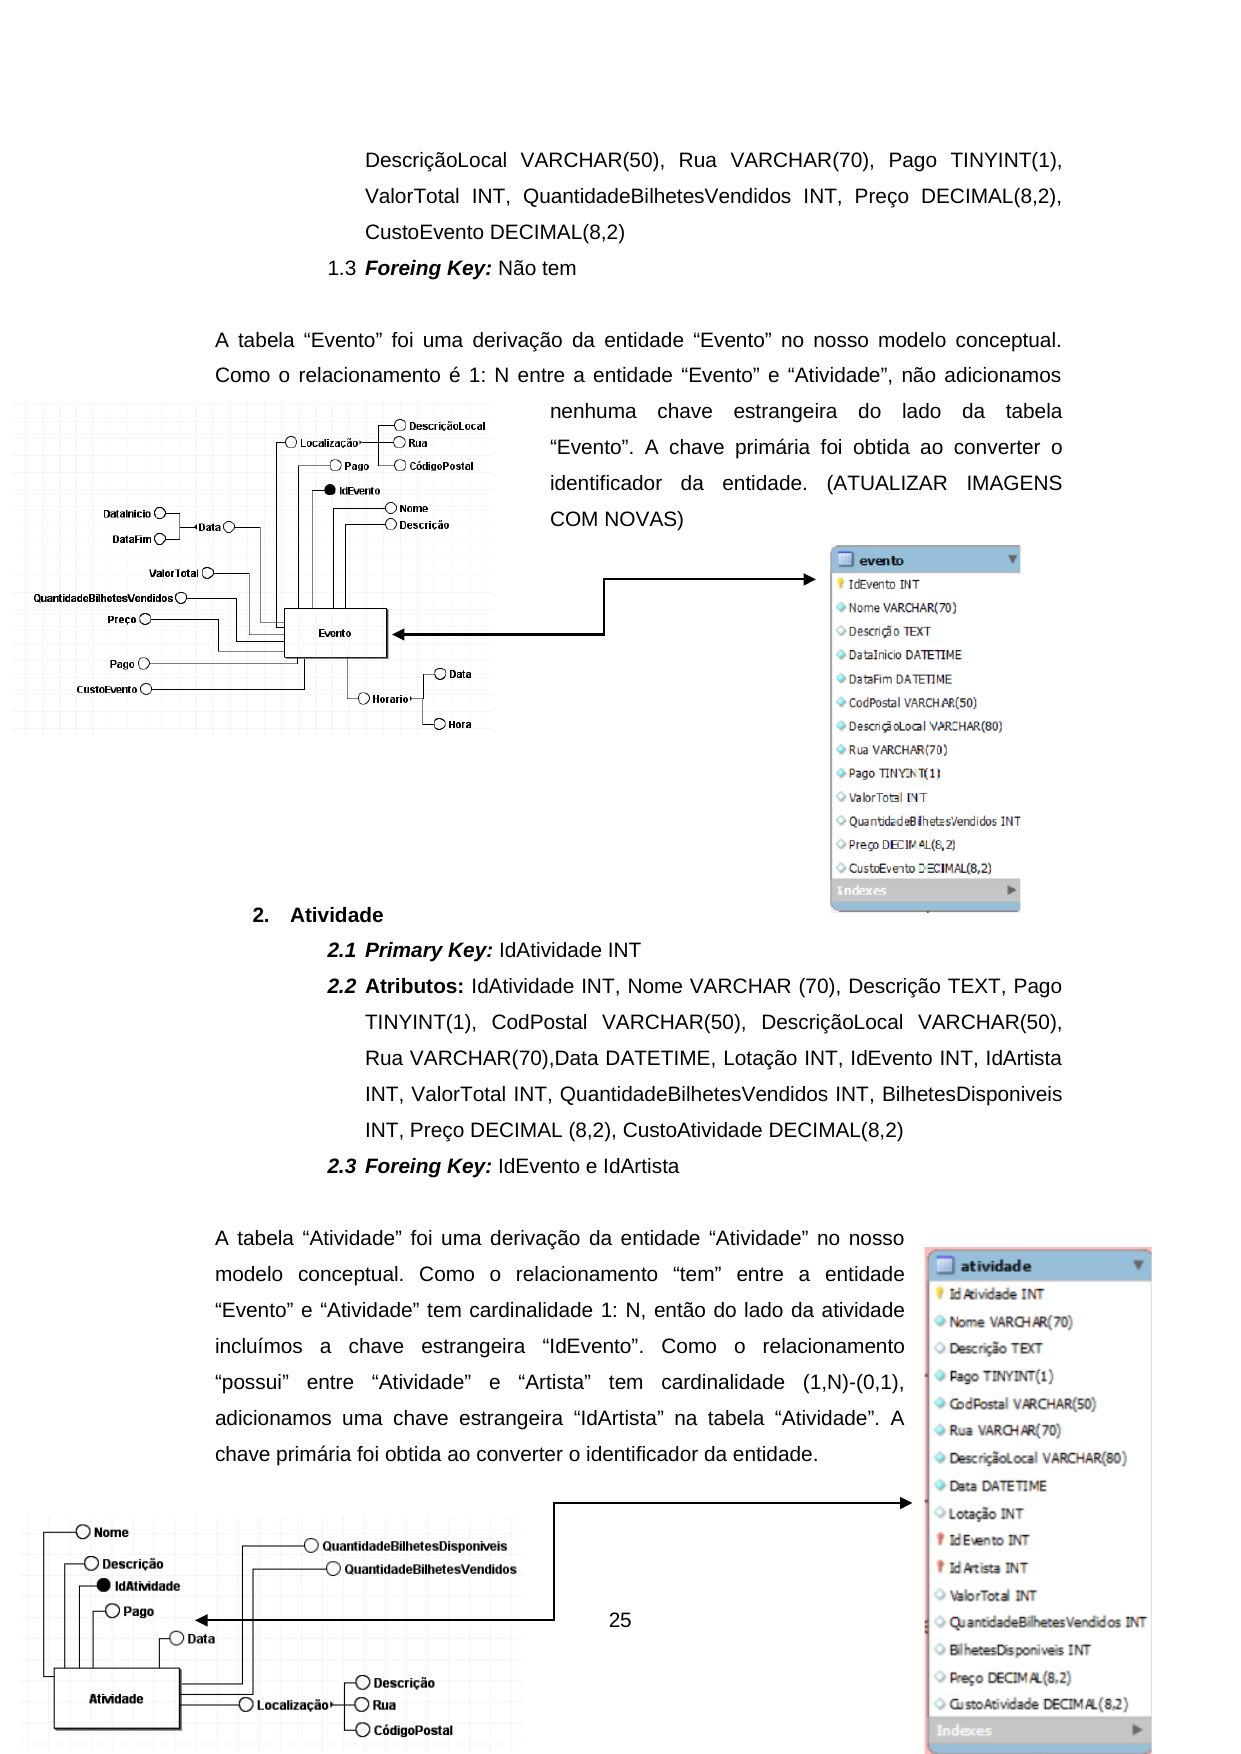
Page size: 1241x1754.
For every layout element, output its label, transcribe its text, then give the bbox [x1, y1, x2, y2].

list Atributos: IdAtividade INT, Nome VARCHAR (70), Descrição TEXT, Pago TINYINT(1), CodPostal VARCHAR(50), DescriçãoLocal VARCHAR(50), Rua VARCHAR(70),Data DATETIME, Lotação INT, IdEvento INT, IdArtista INT, ValorTotal INT, QuantidadeBilhetesVendidos INT, BilhetesDisponiveis INT, Preço DECIMAL (8,2), CustoAtividade DECIMAL(8,2) [327, 974, 1063, 1142]
list A tabela “Atividade” foi uma derivação da entidade “Atividade” no nosso modelo conceptual. Como o relacionamento “tem” entre a entidade “Evento” e “Atividade” tem cardinalidade 1: N, então do lado da atividade incluímos a chave estrangeira “IdEvento”. Como o relacionamento “possui” entre “Atividade” e “Artista” tem cardinalidade (1,N)-(0,1), adicionamos uma chave estrangeira “IdArtista” na tabela “Atividade”. A chave primária foi obtida ao converter o identificador da entidade. [215, 1226, 1063, 1465]
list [327, 148, 1063, 243]
list Atividade [252, 902, 1063, 926]
picture [923, 1247, 1152, 1751]
picture [12, 401, 494, 736]
text A tabela “Evento” foi uma derivação da entidade “Evento” no nosso modelo conceptual. Como o relacionamento é 1: N entre a entidade “Evento” e “Atividade”, não adicionamos nenhuma chave estrangeira do lado da tabela “Evento”. A chave primária foi obtida ao converter o identificador da entidade. (ATUALIZAR IMAGENS COM NOVAS) [215, 327, 1063, 531]
list Foreing Key: IdEvento e IdArtista [327, 1154, 1063, 1178]
picture [19, 1516, 522, 1751]
list Primary Key: IdAtividade INT [327, 938, 1063, 962]
list Foreing Key: Não tem [327, 256, 1063, 279]
picture [829, 545, 1021, 911]
